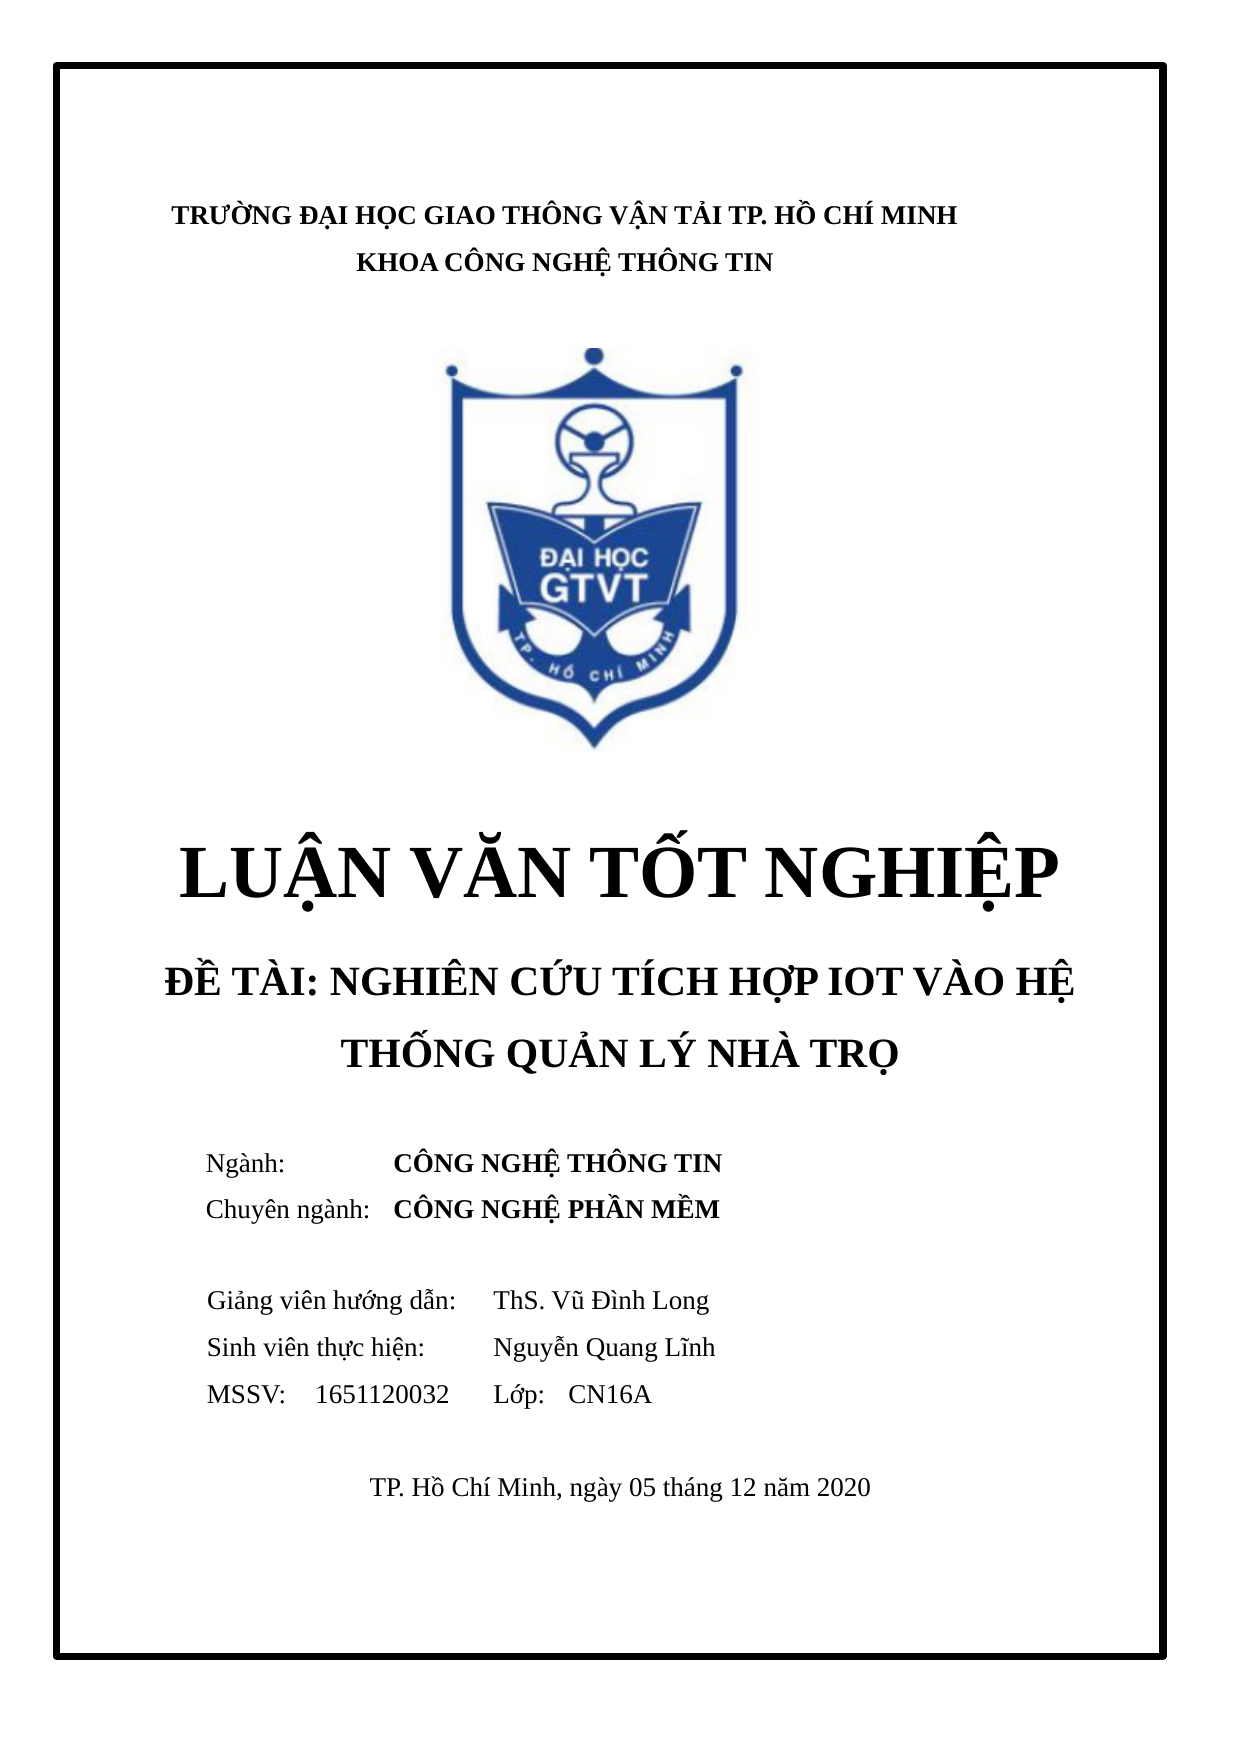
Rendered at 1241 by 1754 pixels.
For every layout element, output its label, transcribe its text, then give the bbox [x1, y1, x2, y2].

text MSSV: 1651120032 Lớp: CN16A [193, 1378, 1122, 1409]
text Giảng viên hướng dẫn: ThS. Vũ Đình Long [118, 1284, 1122, 1316]
text Sinh viên thực hiện: Nguyễn Quang Lĩnh [193, 1331, 1122, 1362]
text Chuyên ngành: CÔNG NGHỆ PHẦN MỀM [206, 1193, 1122, 1225]
table_header TRƯỜNG ĐẠI HỌC GIAO THÔNG VẬN TẢI TP. HỒ CHÍ MINH KHOA CÔNG NGHỆ THÔNG TIN [107, 200, 1022, 292]
text LUẬN VĂN TỐT NGHIỆP [118, 827, 1122, 913]
picture [431, 348, 758, 753]
text TP. Hồ Chí Minh, ngày 05 tháng 12 năm 2020 [118, 1471, 1122, 1502]
text ĐỀ TÀI: NGHIÊN CỨU TÍCH HỢP IOT VÀO HỆ THỐNG QUẢN LÝ NHÀ TRỌ [118, 956, 1122, 1076]
text Ngành: CÔNG NGHỆ THÔNG TIN [206, 1147, 1122, 1178]
